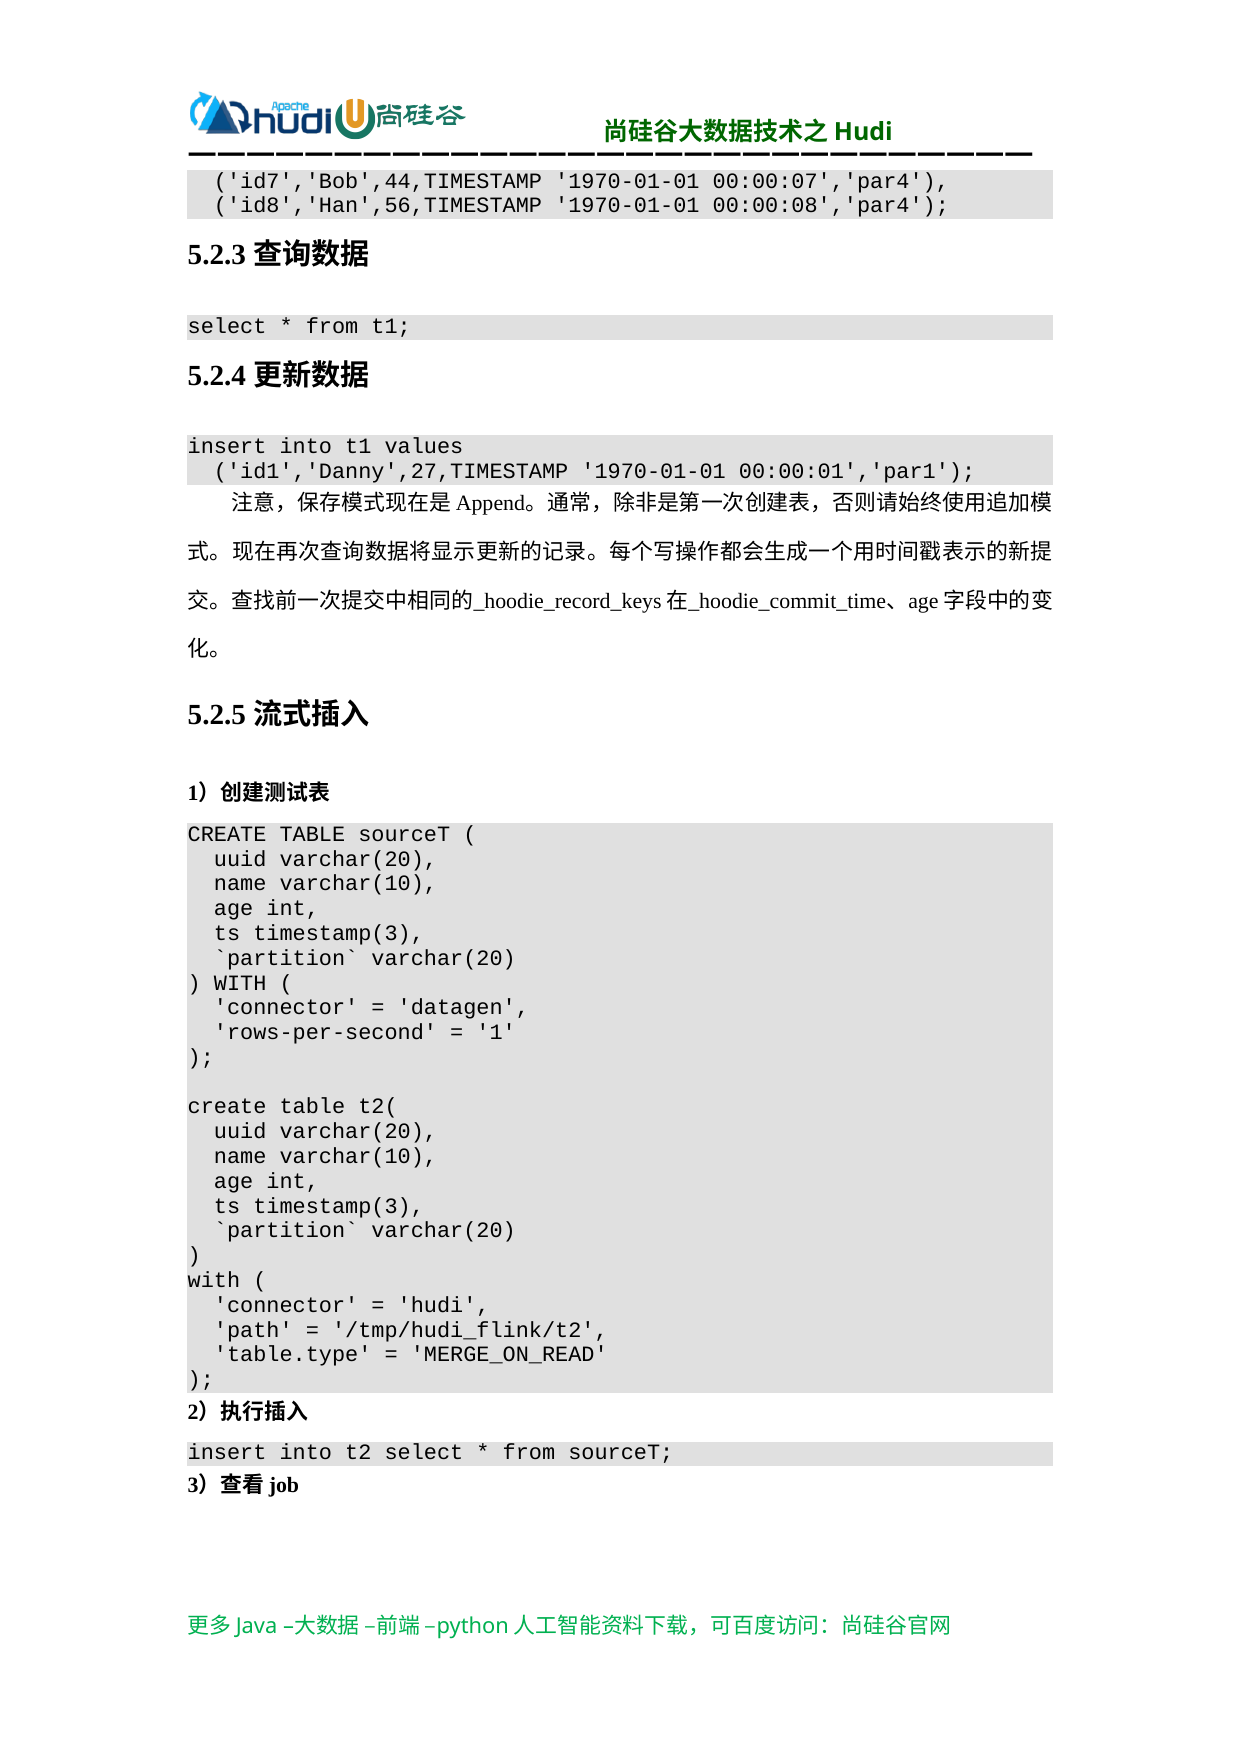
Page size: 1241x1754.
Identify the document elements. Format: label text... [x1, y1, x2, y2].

text 2）执行插入 [187, 1393, 1053, 1426]
text 1）创建测试表 [187, 775, 1053, 807]
text ts timestamp(3), [187, 922, 1053, 947]
text uuid varchar(20), [187, 848, 1053, 873]
text 'rows-per-second' = '1' [187, 1021, 1053, 1046]
text ('id7','Bob',44,TIMESTAMP '1970-01-01 00:00:07','par4'), [187, 170, 1053, 195]
text 'connector' = 'hudi', [187, 1294, 1053, 1319]
subtitle 5.2.4 更新数据 [187, 340, 1053, 405]
text with ( [187, 1269, 1053, 1294]
picture [187, 88, 467, 140]
text select * from t1; [187, 315, 1053, 340]
text ) [187, 1244, 1053, 1269]
text age int, [187, 897, 1053, 922]
text ); [187, 1368, 1053, 1393]
text ('id1','Danny',27,TIMESTAMP '1970-01-01 00:00:01','par1'); [187, 460, 1053, 485]
text `partition` varchar(20) [187, 947, 1053, 972]
text CREATE TABLE sourceT ( [187, 823, 1053, 848]
text age int, [187, 1170, 1053, 1195]
text insert into t1 values [187, 435, 1053, 460]
text ('id8','Han',56,TIMESTAMP '1970-01-01 00:00:08','par4'); [187, 195, 1053, 219]
text 注意，保存模式现在是Append。通常，除非是第一次创建表，否则请始终使用追加模式。现在再次查询数据将显示更新的记录。每个写操作都会生成一个用时间戳表示的新提交。查找前一次提交中相同的_hoodie_record_keys在_hoodie_commit_time、age字段中的变化。 [187, 485, 1053, 663]
text insert into t2 select * from sourceT; [187, 1442, 1053, 1466]
text 'path' = '/tmp/hudi_flink/t2', [187, 1319, 1053, 1344]
text 'connector' = 'datagen', [187, 997, 1053, 1021]
subtitle 5.2.5 流式插入 [187, 679, 1053, 744]
text ); [187, 1046, 1053, 1071]
text name varchar(10), [187, 1145, 1053, 1170]
subtitle 5.2.3 查询数据 [187, 219, 1053, 284]
text create table t2( [187, 1096, 1053, 1121]
text `partition` varchar(20) [187, 1220, 1053, 1244]
text ) WITH ( [187, 972, 1053, 997]
text name varchar(10), [187, 873, 1053, 897]
text uuid varchar(20), [187, 1121, 1053, 1145]
text 'table.type' = 'MERGE_ON_READ' [187, 1344, 1053, 1368]
text 3）查看job [187, 1466, 1053, 1499]
text ts timestamp(3), [187, 1195, 1053, 1220]
